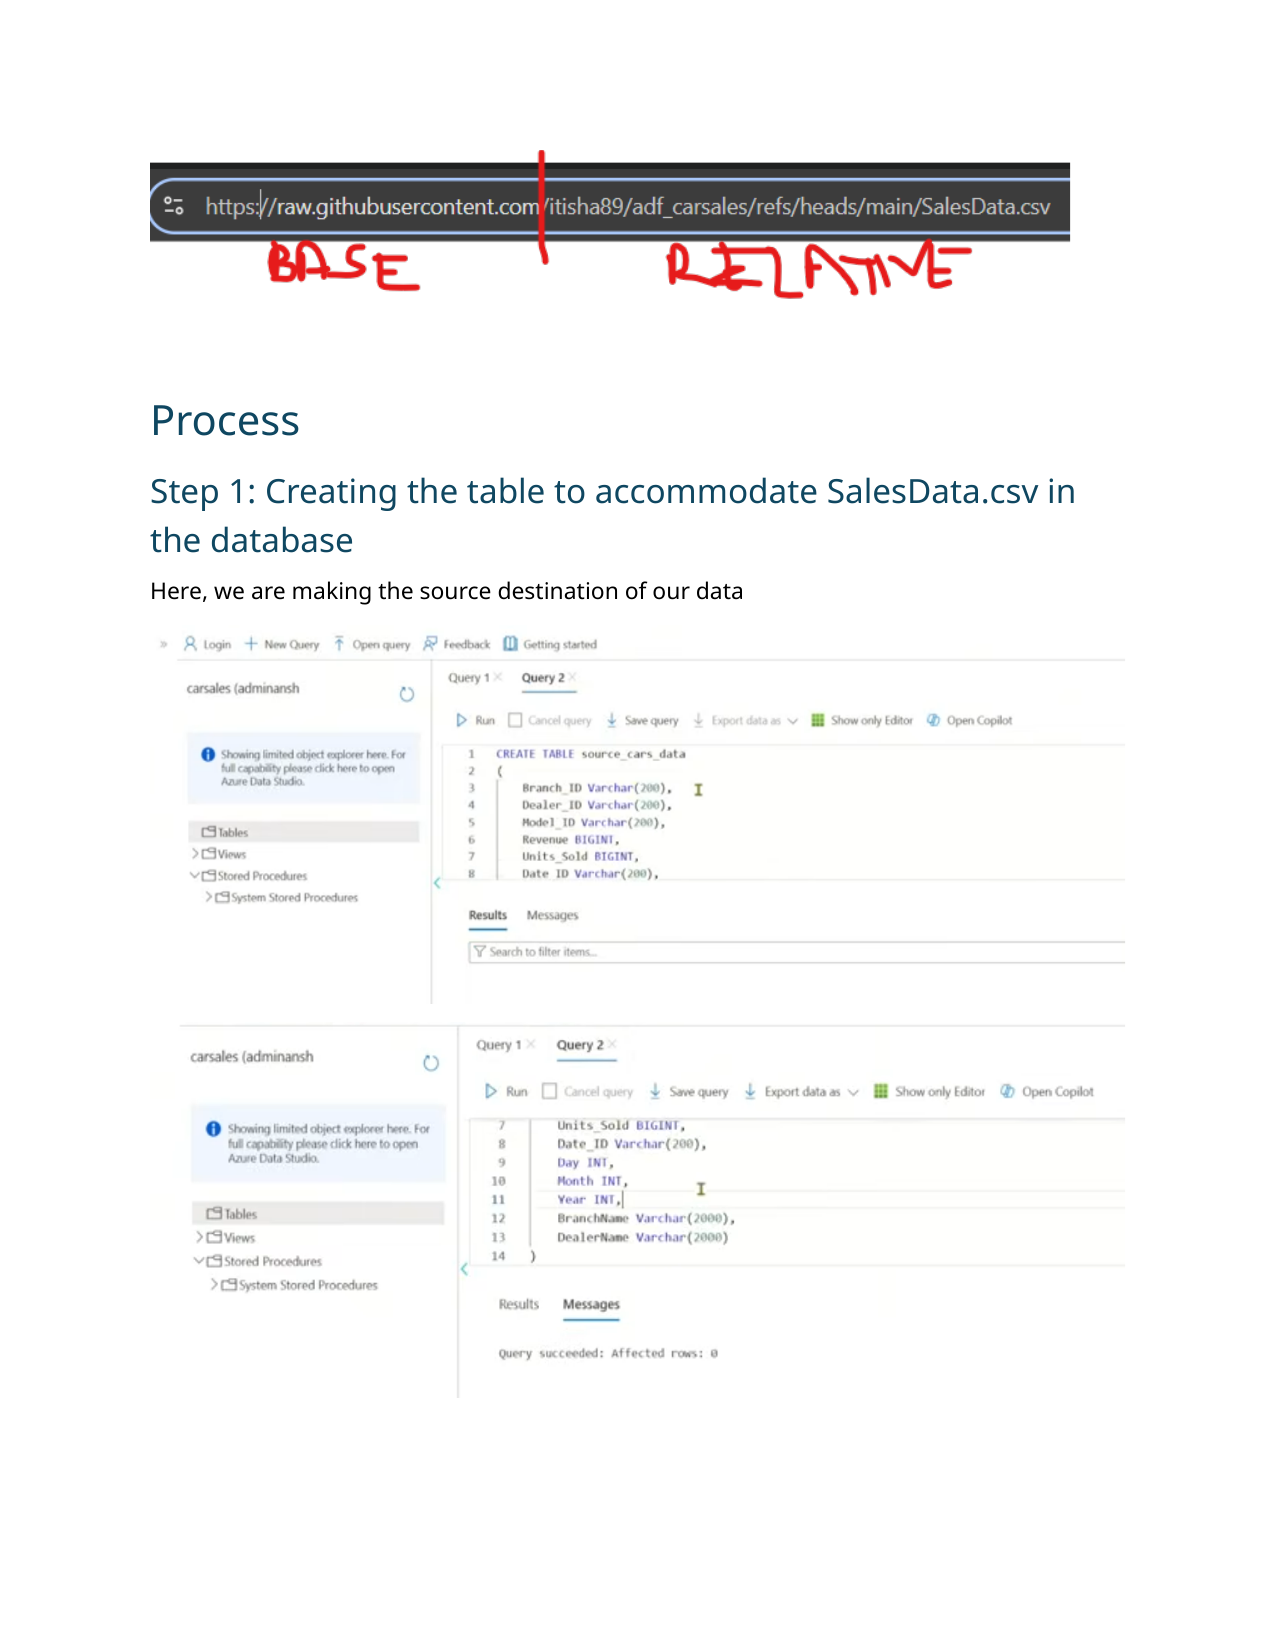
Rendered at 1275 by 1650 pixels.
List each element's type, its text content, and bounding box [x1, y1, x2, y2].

subtitle Process [150, 390, 1125, 447]
picture [150, 625, 1125, 1004]
subtitle Step 1: Creating the table to accommodate SalesData.csv in the database [150, 468, 1125, 563]
text Here, we are making the source destination of our data [150, 574, 1125, 606]
picture [150, 150, 1071, 300]
picture [150, 1022, 1125, 1398]
